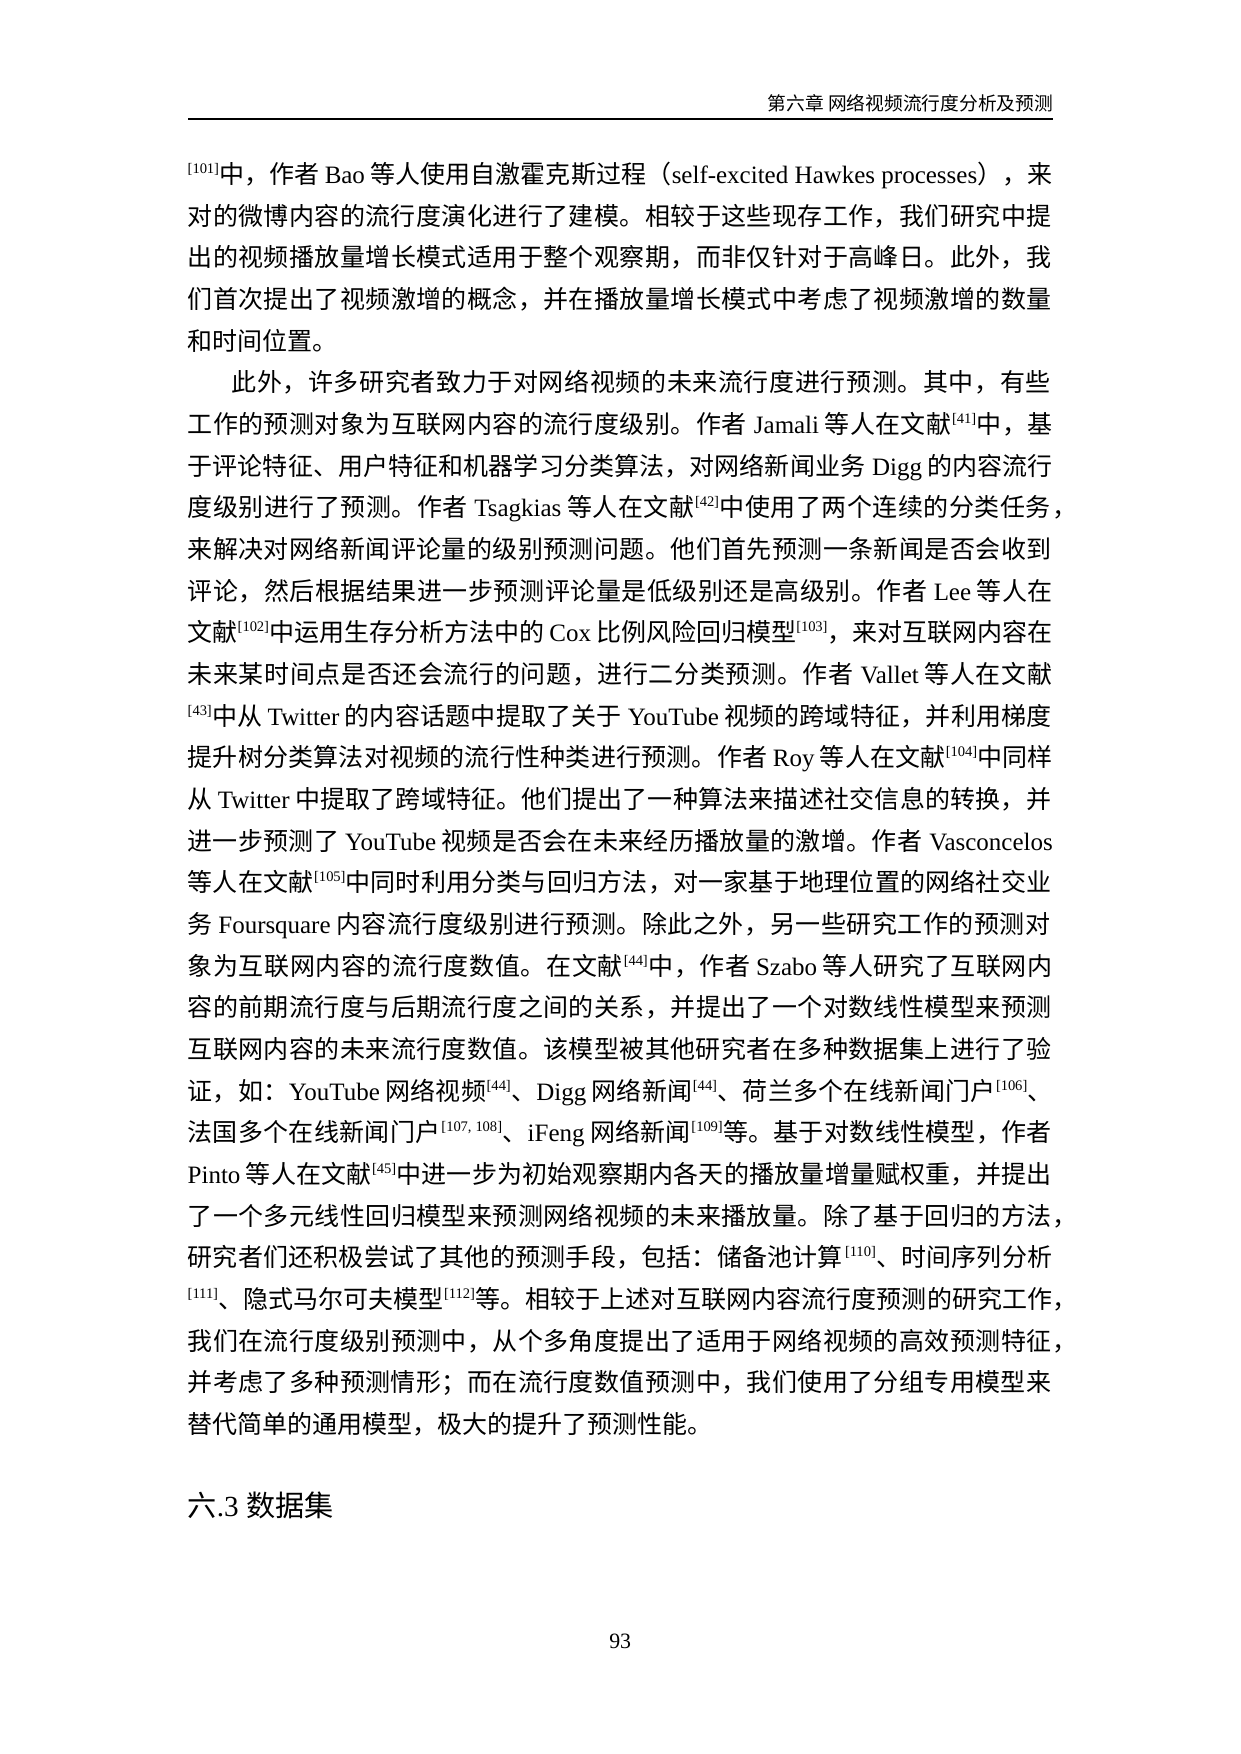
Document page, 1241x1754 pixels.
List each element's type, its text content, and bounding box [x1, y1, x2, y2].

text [187, 150, 1053, 358]
text 此外，许多研究者致力于对网络视频的未来流行度进行预测。其中，有些工作的预测对象为互联网内容的流行度级别。作者Jamali等人在文献[41]中，基于评论特征、用户特征和机器学习分类算法，对网络新闻业务Digg的内容流行度级别进行了预测。作者Tsagkias等人在文献[42]中使用了两个连续的分类任务，来解决对网络新闻评论量的级别预测问题。他们首先预测一条新闻是否会收到评论，然后根据结果进一步预测评论量是低级别还是高级别。作者Lee等人在文献[102]中运用生存分析方法中的Cox比例风险回归模型[103]，来对互联网内容在未来某时间点是否还会流行的问题，进行二分类预测。作者Vallet等人在文献[43]中从Twitter的内容话题中提取了关于YouTube视频的跨域特征，并利用梯度提升树分类算法对视频的流行性种类进行预测。作者Roy等人在文献[104]中同样从Twitter中提取了跨域特征。他们提出了一种算法来描述社交信息的转换，并进一步预测了YouTube视频是否会在未来经历播放量的激增。作者Vasconcelos等人在文献[105]中同时利用分类与回归方法，对一家基于地理位置的网络社交业务Foursquare内容流行度级别进行预测。除此之外，另一些研究工作的预测对象为互联网内容的流行度数值。在文献[44]中，作者Szabo等人研究了互联网内容的前期流行度与后期流行度之间的关系，并提出了一个对数线性模型来预测互联网内容的未来流行度数值。该模型被其他研究者在多种数据集上进行了验证，如：YouTube网络视频[44]、Digg网络新闻[44]、荷兰多个在线新闻门户[106]、法国多个在线新闻门户[107, 108]、iFeng网络新闻[109]等。基于对数线性模型，作者Pinto等人在文献[45]中进一步为初始观察期内各天的播放量增量赋权重，并提出了一个多元线性回归模型来预测网络视频的未来播放量。除了基于回归的方法，研究者们还积极尝试了其他的预测手段，包括：储备池计算[110]、时间序列分析[111]、隐式马尔可夫模型[112]等。相较于上述对互联网内容流行度预测的研究工作，我们在流行度级别预测中，从个多角度提出了适用于网络视频的高效预测特征，并考虑了多种预测情形；而在流行度数值预测中，我们使用了分组专用模型来替代简单的通用模型，极大的提升了预测性能。 [187, 358, 1053, 1442]
text 数据集 [187, 1483, 1053, 1525]
